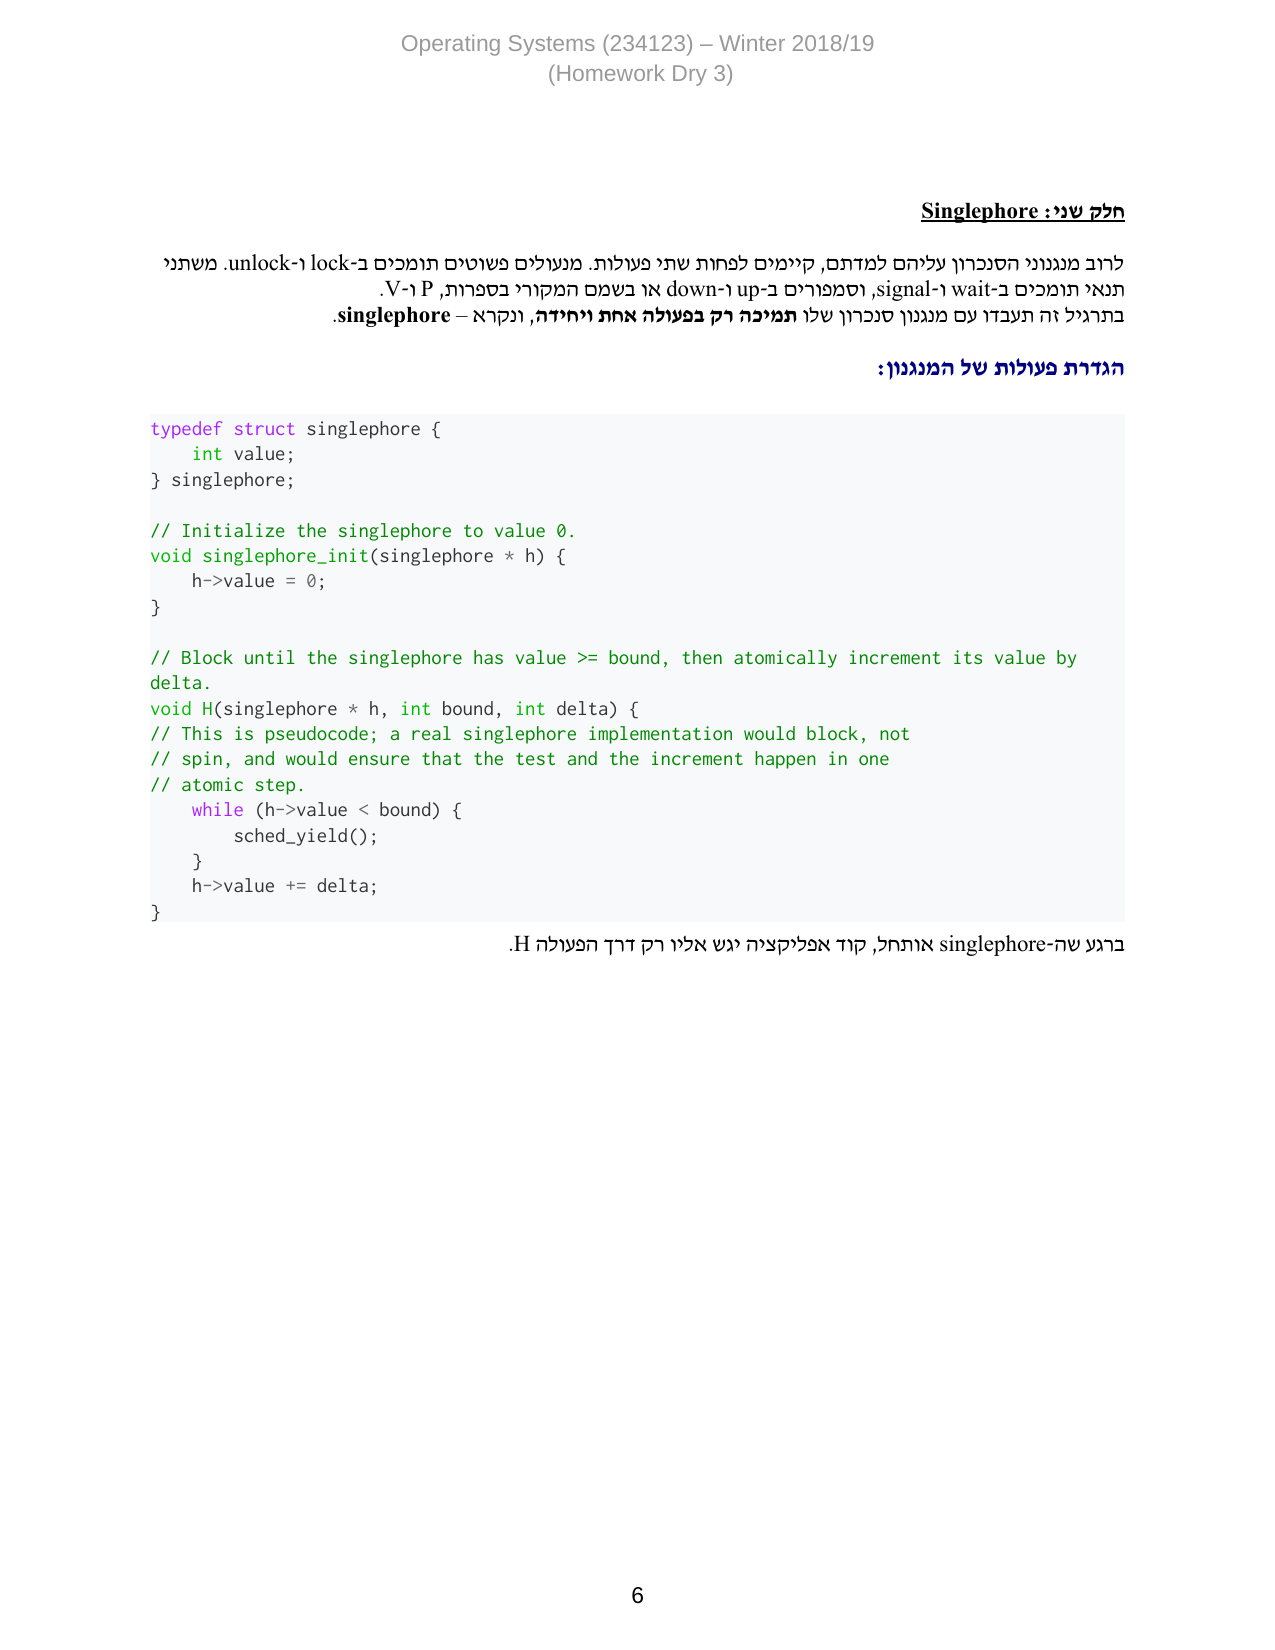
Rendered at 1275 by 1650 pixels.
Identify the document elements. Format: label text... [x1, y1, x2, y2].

text void singlephore_init(singlephore * h) { [150, 541, 1125, 566]
text } [150, 846, 1125, 871]
text הגדרת פעולות של המנגנון: [150, 357, 1125, 382]
text } [150, 897, 1125, 922]
text void H(singlephore * h, int bound, int delta) { [150, 693, 1125, 719]
text h->value = 0; [150, 566, 1125, 592]
text // atomic step. [150, 770, 1125, 795]
text } [150, 592, 1125, 617]
text sched_yield(); [150, 821, 1125, 846]
text ברגע שה-singlephore אותחל, קוד אפליקציה יגש אליו רק דרך הפעולה H. [150, 935, 1125, 957]
text // spin, and would ensure that the test and the increment happen in one [150, 744, 1125, 770]
text חלק שני: Singlephore [150, 202, 1125, 224]
text לרוב מנגנוני הסנכרון עליהם למדתם, קיימים לפחות שתי פעולות. מנעולים פשוטים תומכים ב-lock ו-unlock. משתני תנאי תומכים ב-wait ו-signal, וסמפורים ב-up ו-down או בשמם המקורי בספרות, P ו-V. [150, 254, 1125, 302]
text // This is pseudocode; a real singlephore implementation would block, not [150, 719, 1125, 744]
text typedef struct singlephore { [150, 414, 1125, 439]
text while (h->value < bound) { [150, 795, 1125, 821]
text h->value += delta; [150, 871, 1125, 897]
text בתרגיל זה תעבדו עם מנגנון סנכרון שלו תמיכה רק בפעולה אחת ויחידה, ונקרא – singlephore. [150, 306, 1125, 328]
text int value; [150, 439, 1125, 465]
text // Initialize the singlephore to value 0. [150, 516, 1125, 541]
text } singlephore; [150, 465, 1125, 490]
text // Block until the singlephore has value >= bound, then atomically increment its value by delta. [150, 643, 1125, 693]
